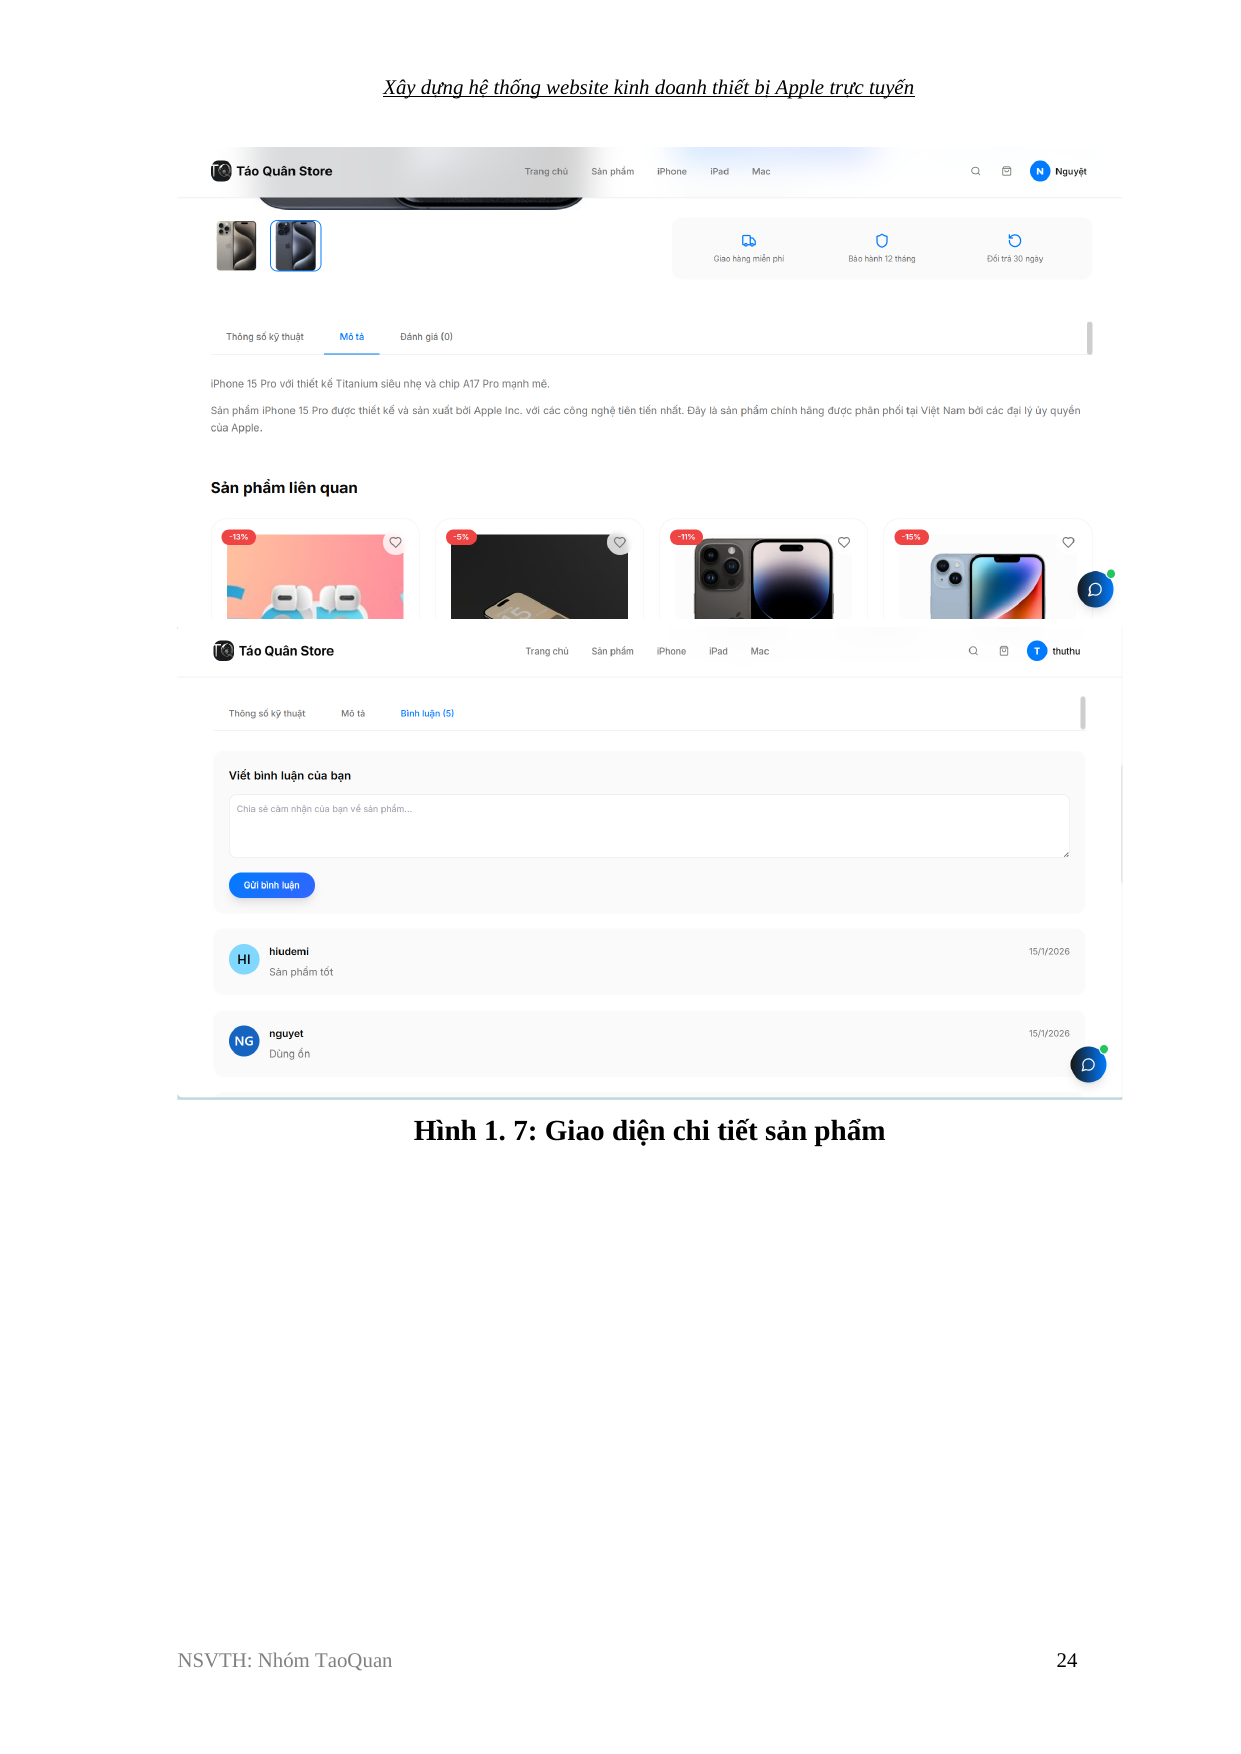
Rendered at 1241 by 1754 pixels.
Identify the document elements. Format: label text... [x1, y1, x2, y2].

picture [177, 147, 1123, 619]
picture [177, 627, 1123, 1100]
